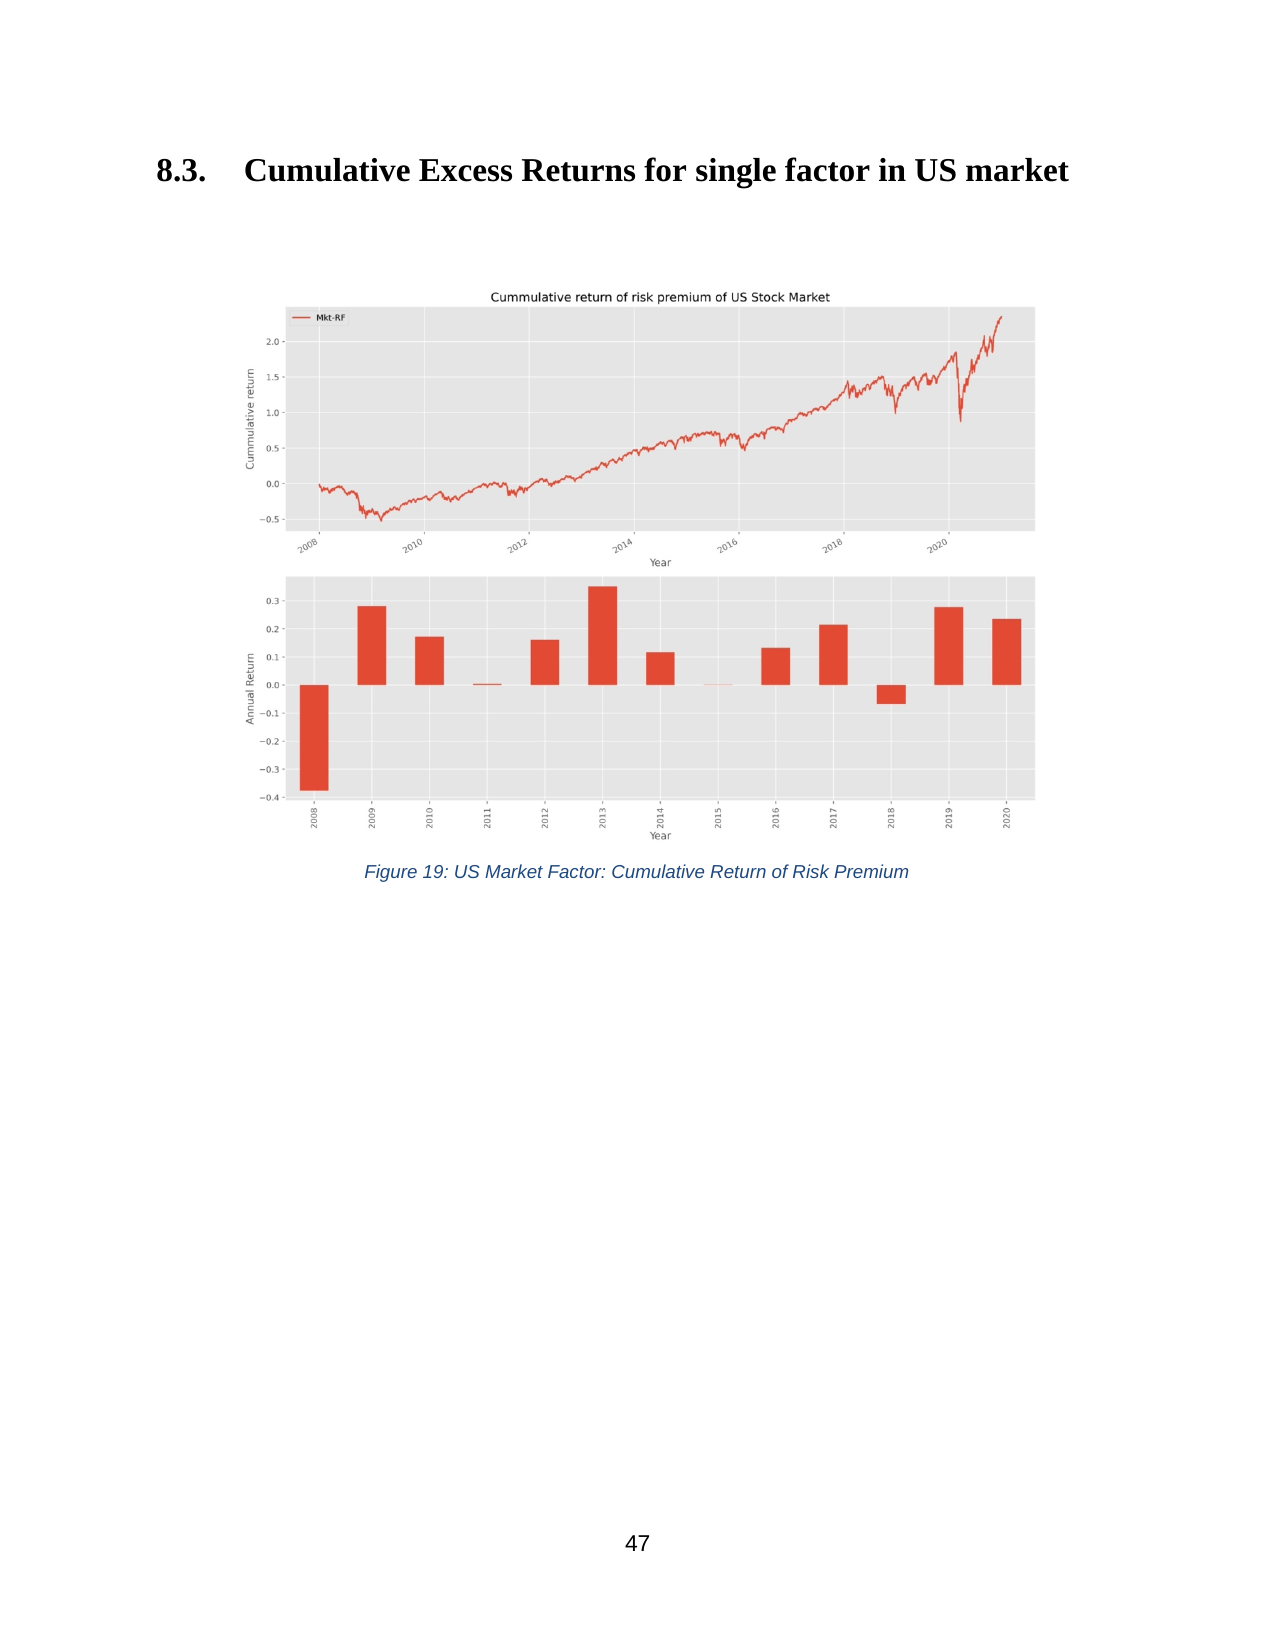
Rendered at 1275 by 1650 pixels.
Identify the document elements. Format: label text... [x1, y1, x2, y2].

subtitle Cumulative Excess Returns for single factor in US market [206, 150, 1125, 232]
picture [232, 280, 1043, 857]
text Figure 19: US Market Factor: Cumulative Return of Risk Premium [150, 860, 1125, 882]
